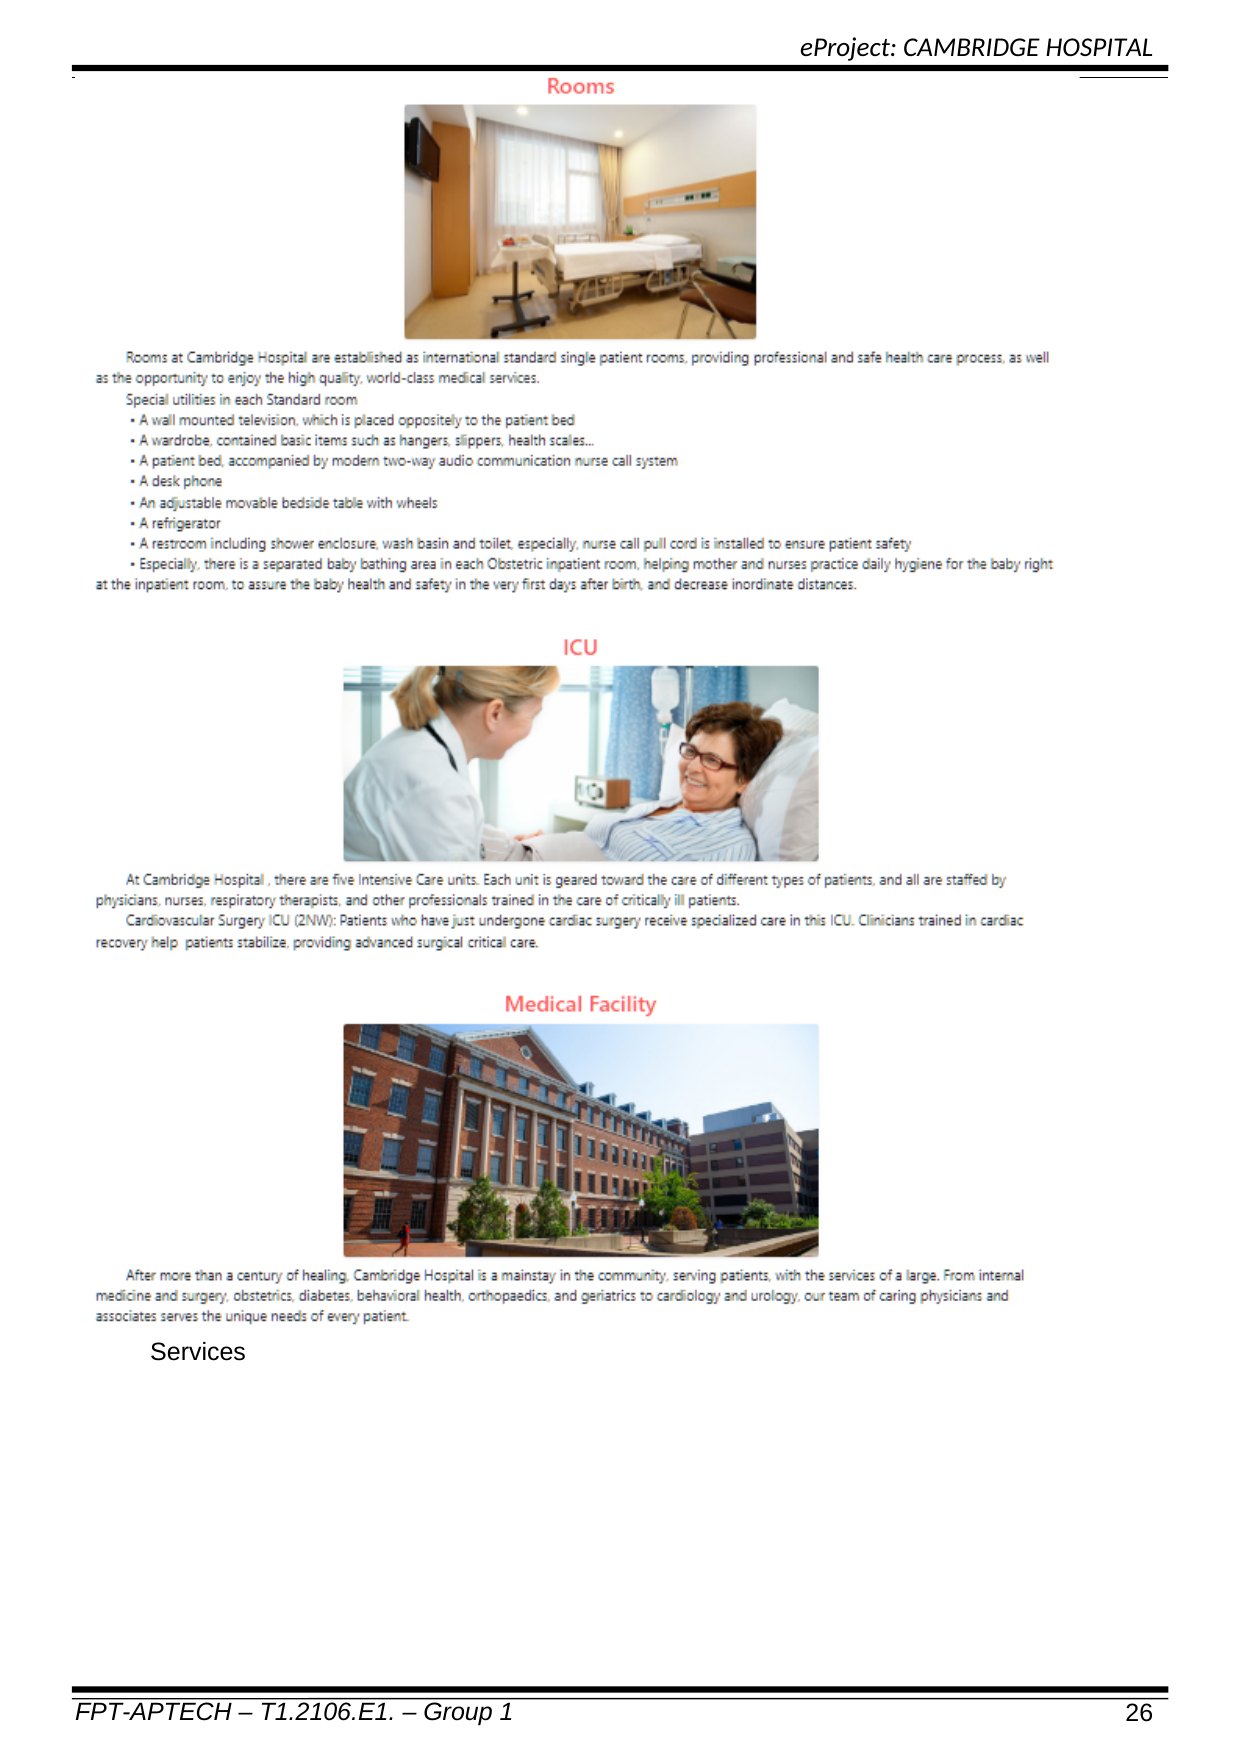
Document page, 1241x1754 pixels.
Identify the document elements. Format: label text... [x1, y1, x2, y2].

text Services [75, 1337, 1162, 1366]
picture [75, 72, 1080, 1337]
